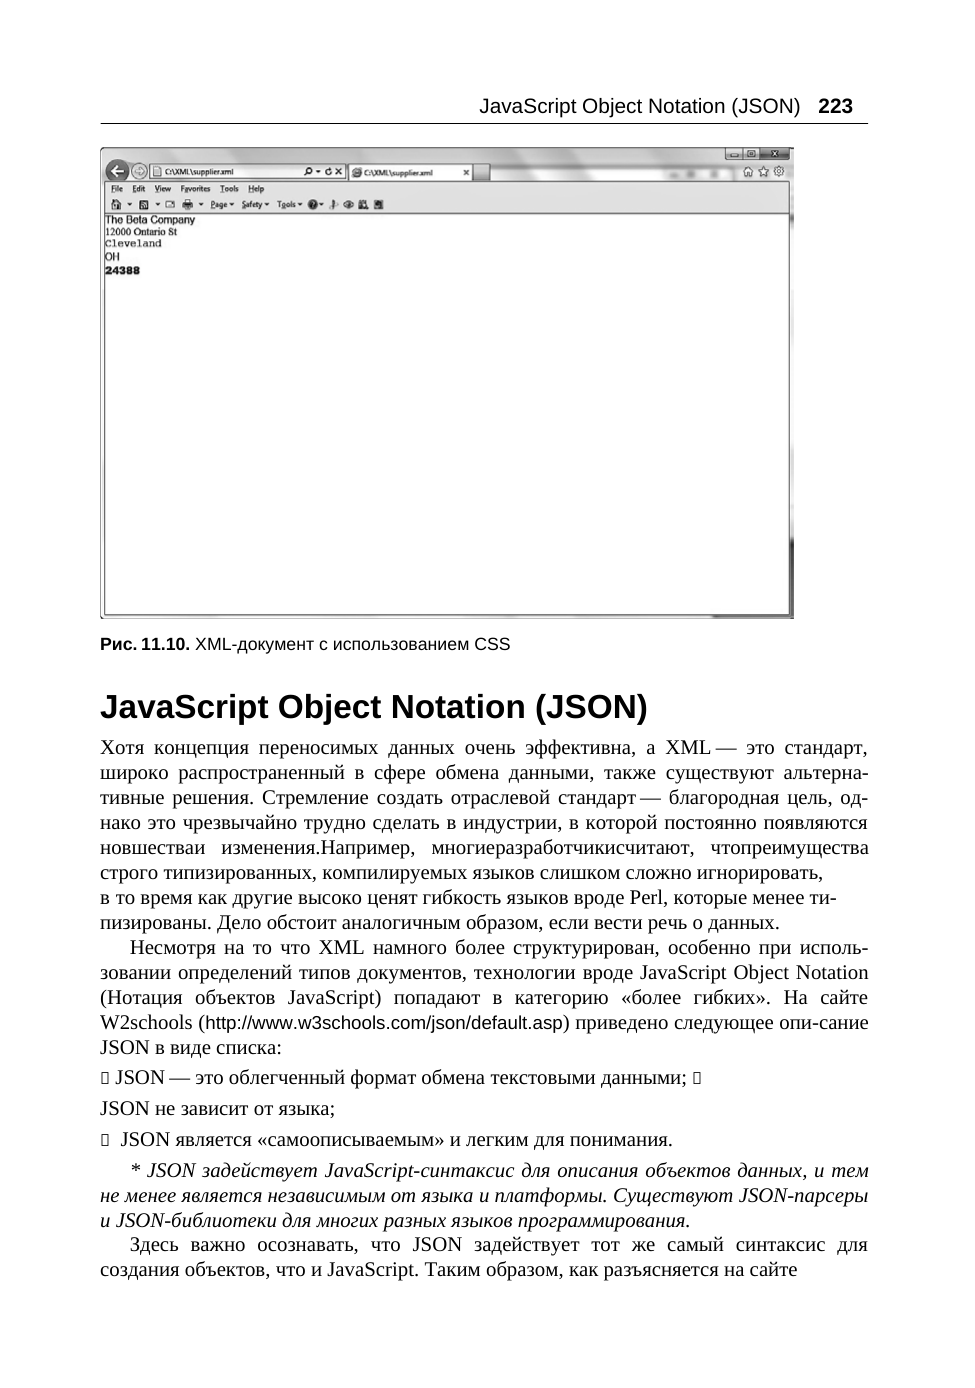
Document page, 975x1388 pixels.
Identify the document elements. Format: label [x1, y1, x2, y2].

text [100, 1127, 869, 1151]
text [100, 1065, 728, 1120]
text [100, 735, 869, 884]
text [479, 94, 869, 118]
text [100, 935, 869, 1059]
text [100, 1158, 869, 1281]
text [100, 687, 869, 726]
picture [100, 123, 869, 619]
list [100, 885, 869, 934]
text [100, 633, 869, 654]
